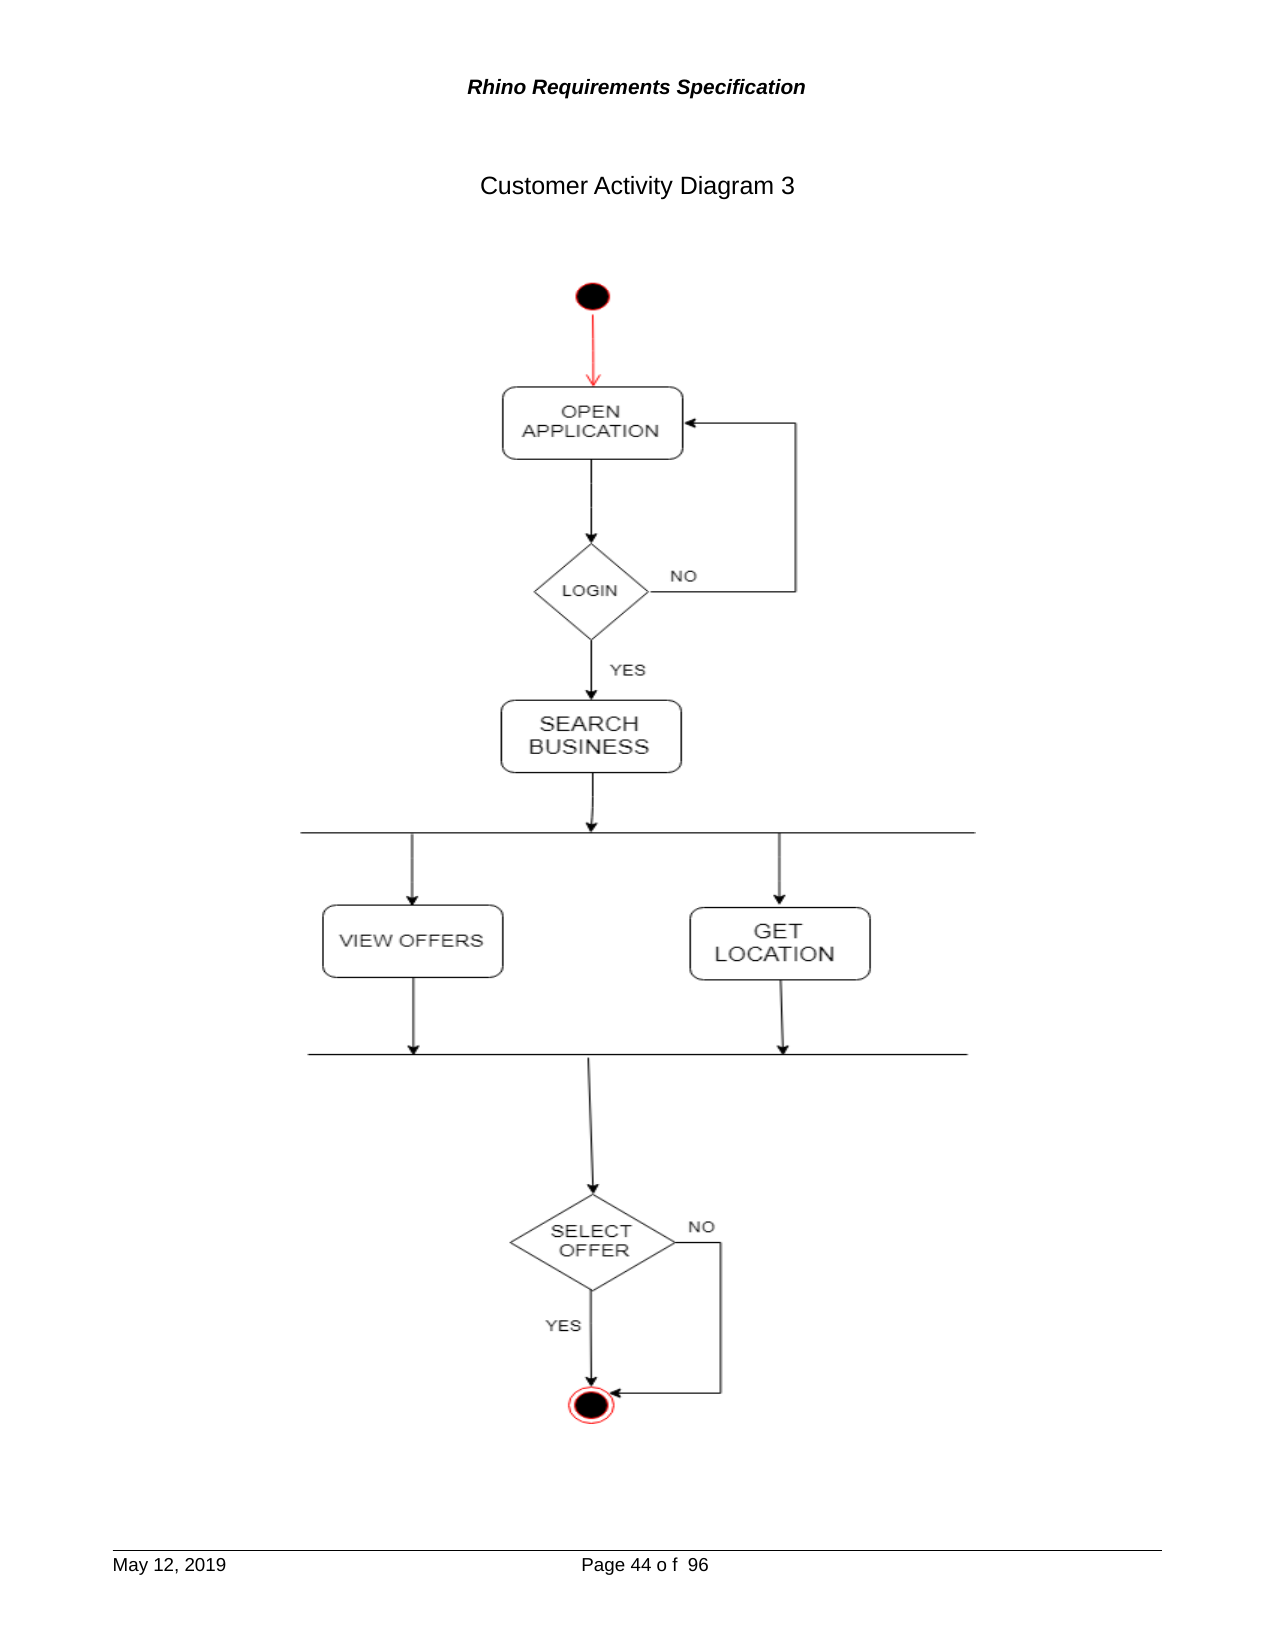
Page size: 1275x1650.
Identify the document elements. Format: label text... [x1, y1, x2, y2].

text Customer Activity Diagram 3 [112, 171, 1162, 200]
picture [300, 278, 976, 1424]
